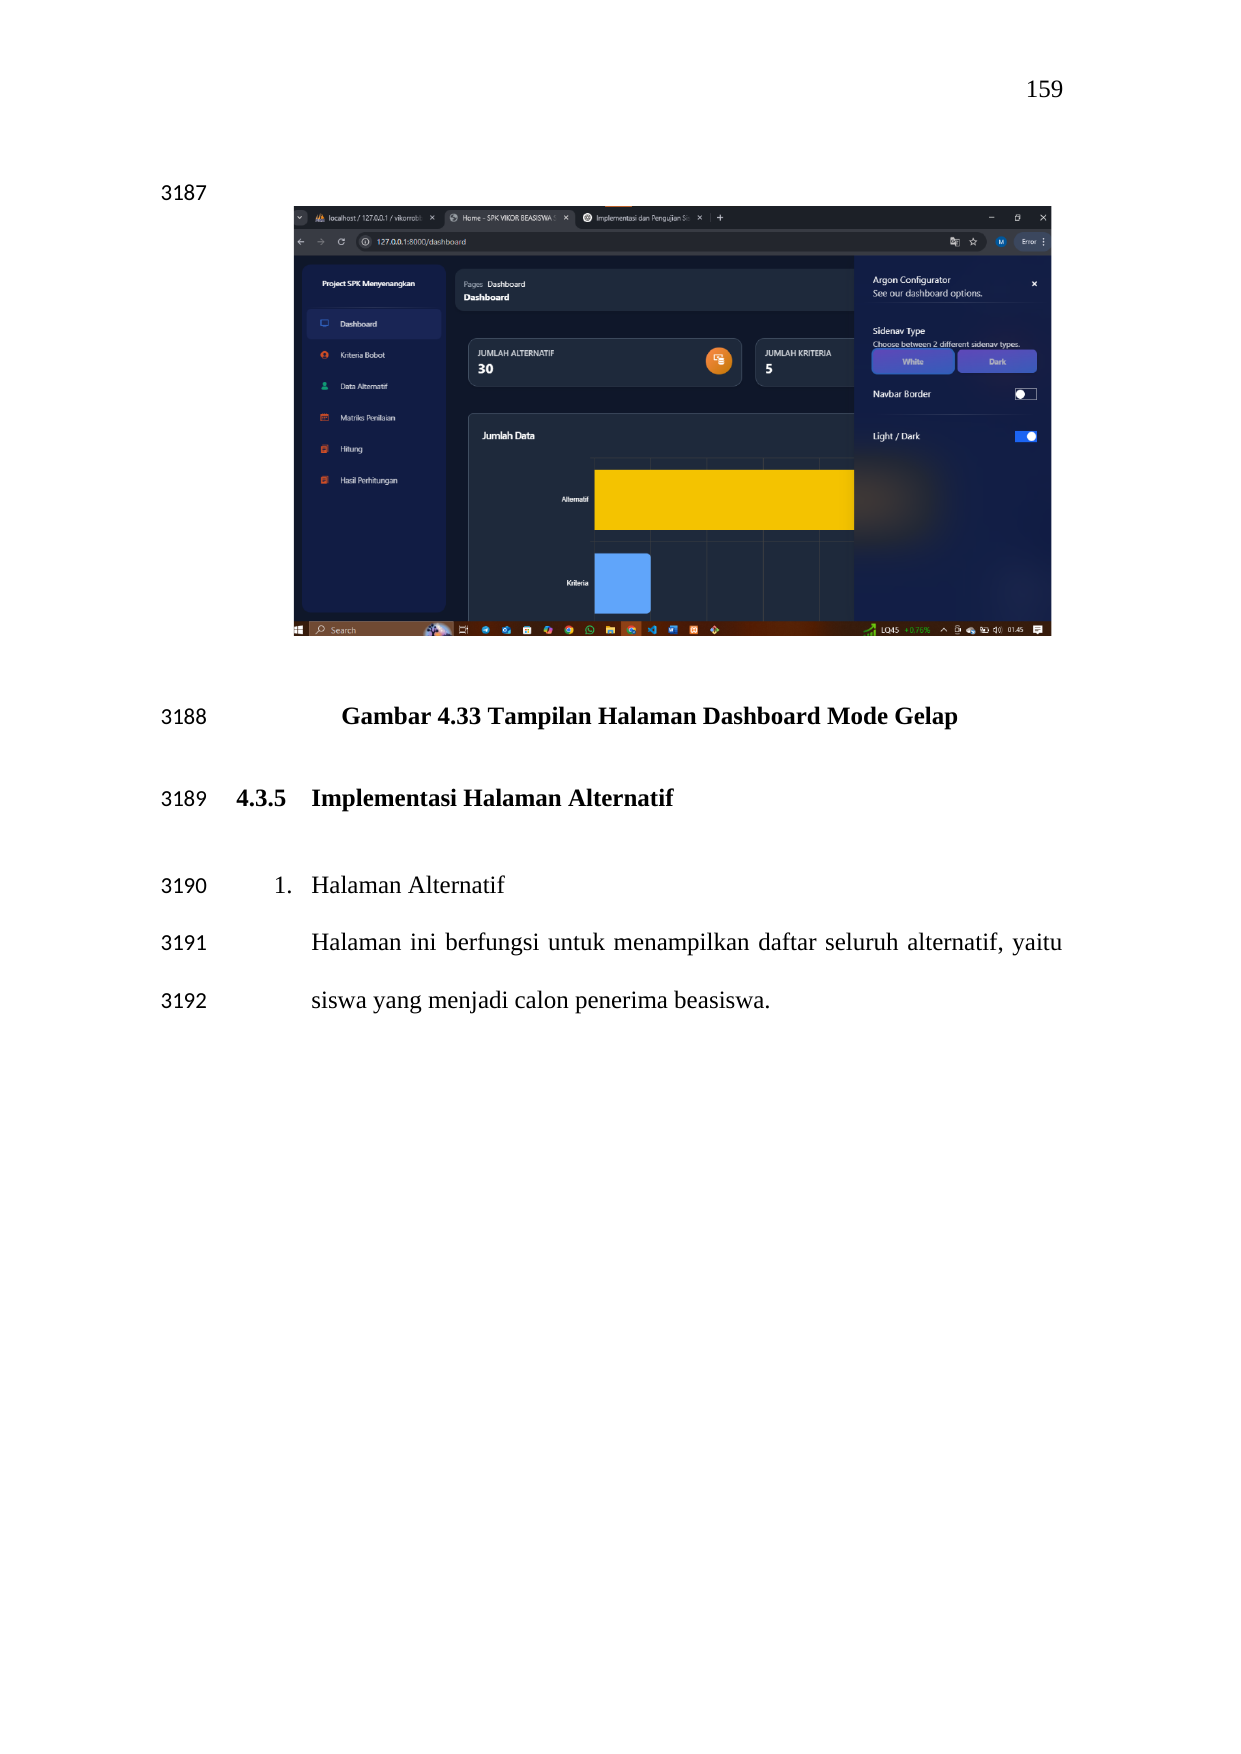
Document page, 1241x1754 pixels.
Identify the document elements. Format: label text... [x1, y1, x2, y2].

subtitle Implementasi Halaman Alternatif [236, 783, 1063, 812]
picture [292, 206, 1052, 635]
list Halaman Alternatif [274, 870, 1063, 898]
list Halaman ini berfungsi untuk menampilkan daftar seluruh alternatif, yaitu siswa yang menjadi calon penerima beasiswa. [311, 927, 1063, 1013]
